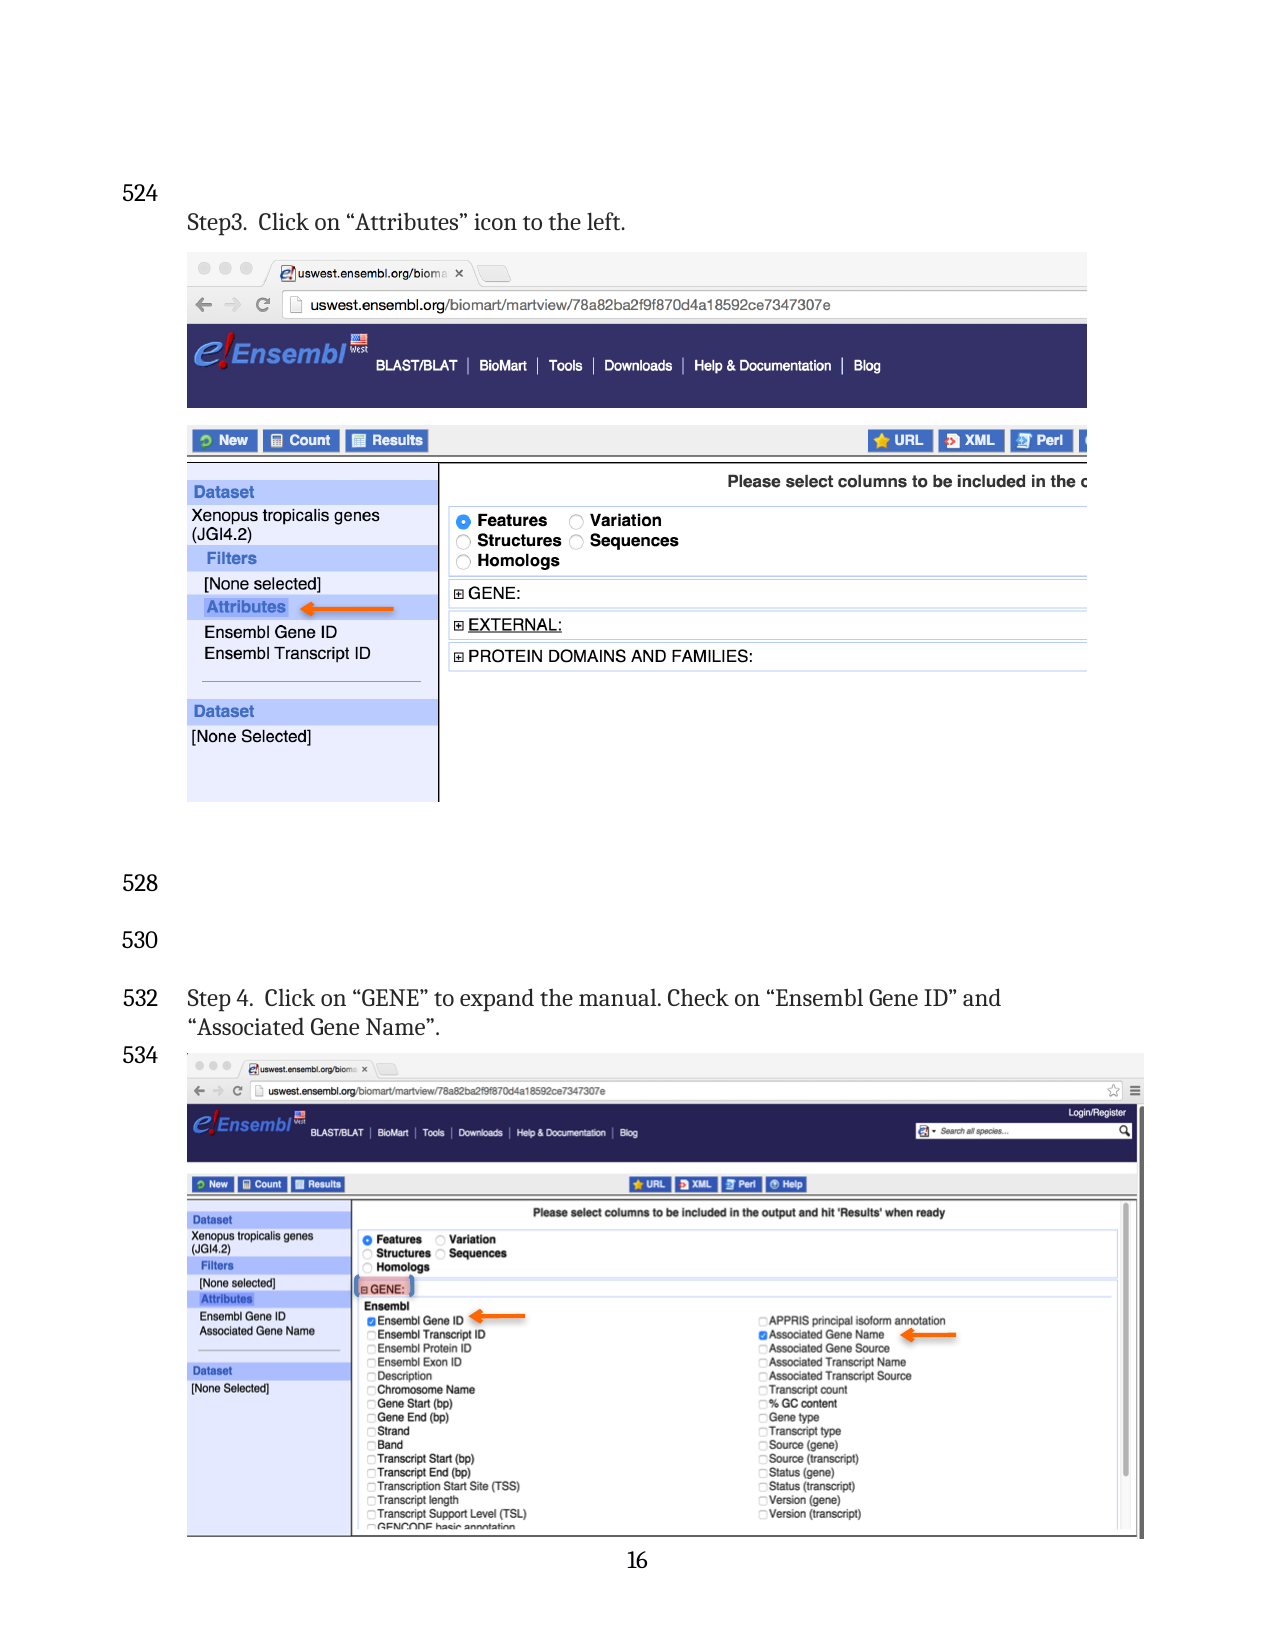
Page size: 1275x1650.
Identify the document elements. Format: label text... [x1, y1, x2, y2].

text Step3. Click on “Attributes” icon to the left. [187, 207, 1087, 236]
picture [187, 1053, 1144, 1539]
picture [187, 252, 1087, 802]
text Step 4. Click on “GENE” to expand the manual. Check on “Ensembl Gene ID” and “Associated Gene Name”. [187, 984, 1087, 1041]
